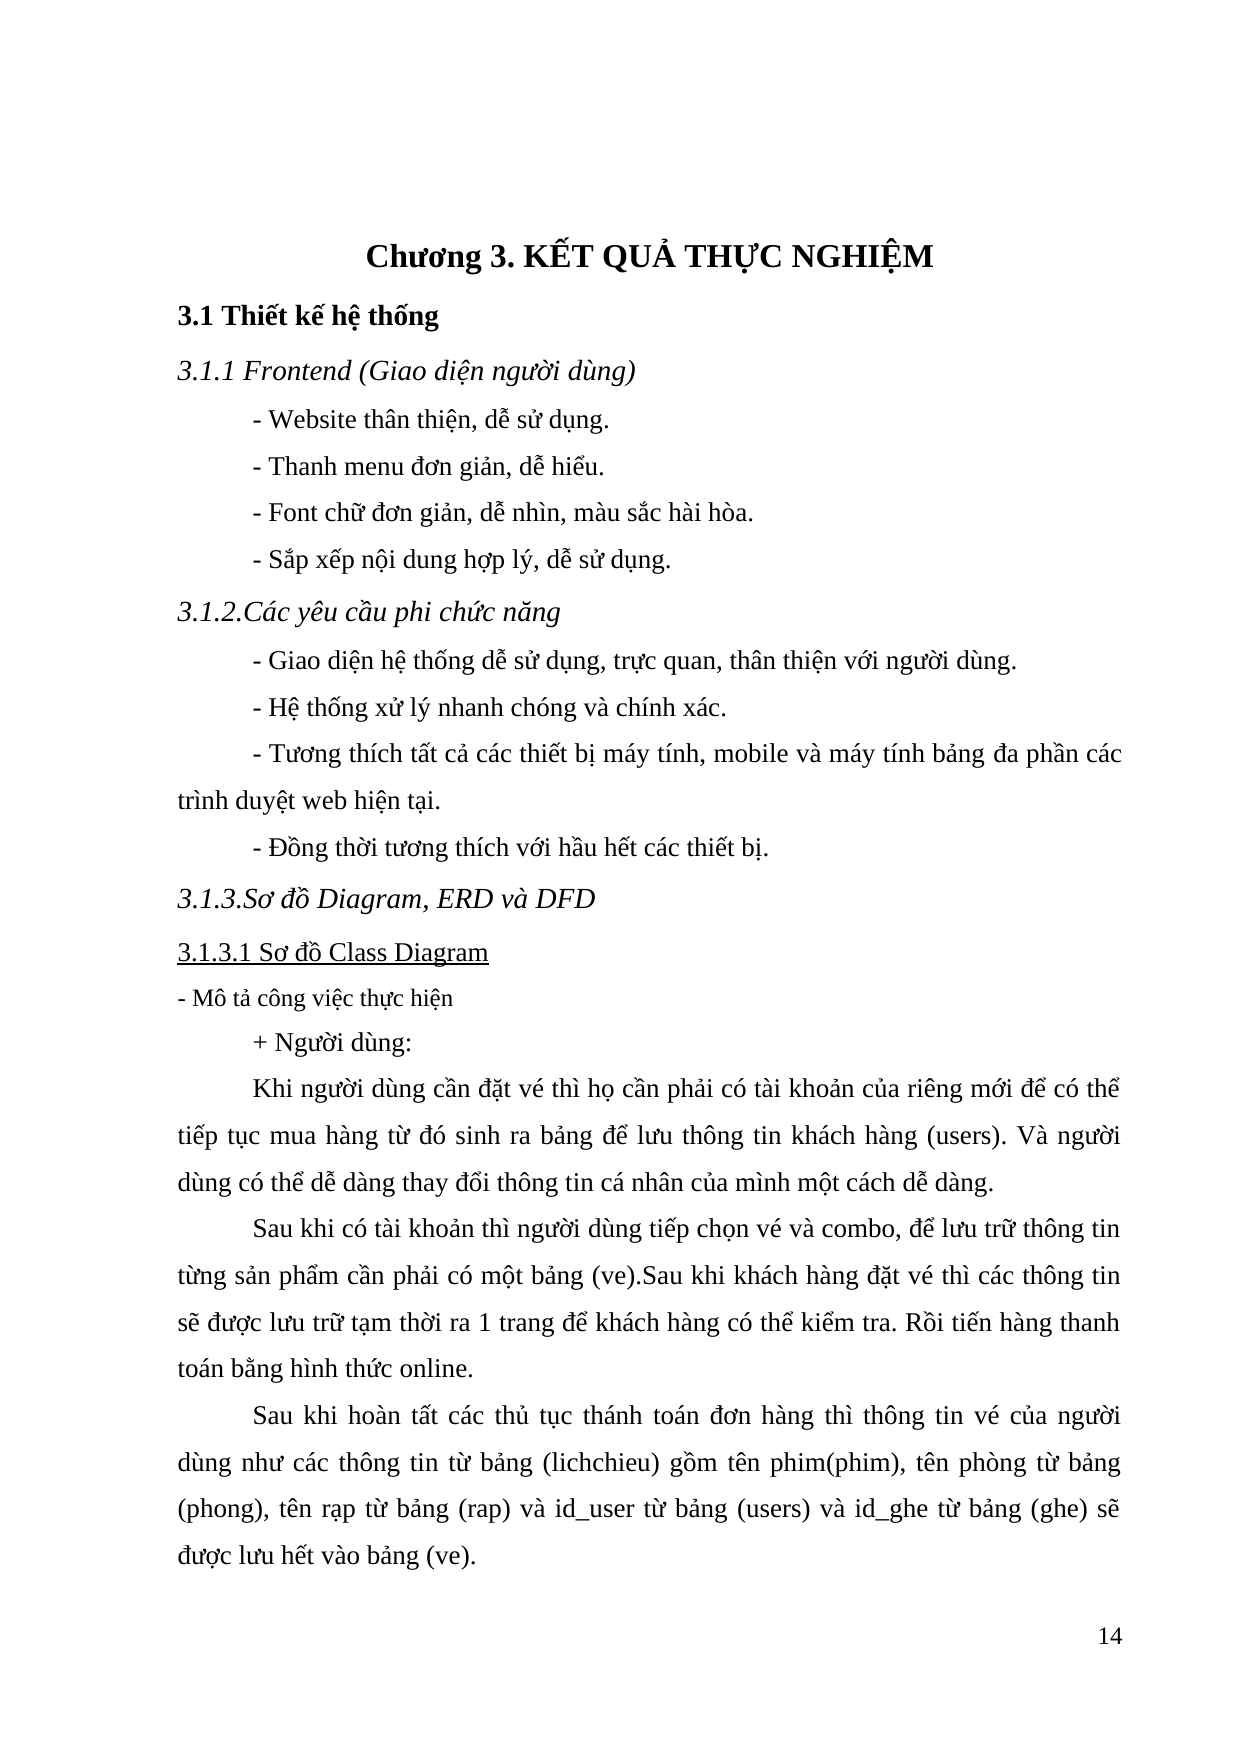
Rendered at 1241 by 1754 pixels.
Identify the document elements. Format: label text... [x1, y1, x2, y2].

subtitle 3.1 Thiết kế hệ thống [177, 298, 1122, 332]
subtitle 3.1.3.1 Sơ đồ Class Diagram [177, 936, 1122, 967]
text - Hệ thống xử lý nhanh chóng và chính xác. [177, 691, 1122, 722]
text - Font chữ đơn giản, dễ nhìn, màu sắc hài hòa. [177, 496, 1122, 527]
subtitle 3.1.1 Frontend (Giao diện người dùng) [177, 353, 1122, 386]
subtitle 3.1.3.Sơ đồ Diagram, ERD và DFD [177, 882, 1122, 915]
text - Tương thích tất cả các thiết bị máy tính, mobile và máy tính bảng đa phần các trình duyệt web hiện tại. [177, 737, 1122, 815]
text Sau khi có tài khoản thì người dùng tiếp chọn vé và combo, để lưu trữ thông tin từng sản phẩm cần phải có một bảng (ve).Sau khi khách hàng đặt vé thì các thông tin sẽ được lưu trữ tạm thời ra 1 trang để khách hàng có thể kiểm tra. Rồi tiến hàng thanh toán bằng hình thức online. [177, 1212, 1122, 1384]
text Sau khi hoàn tất các thủ tục thánh toán đơn hàng thì thông tin vé của người dùng như các thông tin từ bảng (lichchieu) gồm tên phim(phim), tên phòng từ bảng (phong), tên rạp từ bảng (rap) và id_user từ bảng (users) và id_ghe từ bảng (ghe) sẽ được lưu hết vào bảng (ve). [177, 1399, 1122, 1570]
text - Sắp xếp nội dung hợp lý, dễ sử dụng. [177, 543, 1122, 574]
text - Thanh menu đơn giản, dễ hiểu. [177, 449, 1122, 481]
text - Mô tả công việc thực hiện [177, 983, 1122, 1011]
text - Website thân thiện, dễ sử dụng. [177, 403, 1122, 434]
text + Người dùng: [177, 1026, 1122, 1057]
text - Giao diện hệ thống dễ sử dụng, trực quan, thân thiện với người dùng. [177, 644, 1122, 675]
text - Đồng thời tương thích với hầu hết các thiết bị. [177, 831, 1122, 862]
subtitle Chương 3. KẾT QUẢ THỰC NGHIỆM [177, 236, 1122, 275]
text Khi người dùng cần đặt vé thì họ cần phải có tài khoản của riêng mới để có thể tiếp tục mua hàng từ đó sinh ra bảng để lưu thông tin khách hàng (users). Và người dùng có thể dễ dàng thay đổi thông tin cá nhân của mình một cách dễ dàng. [177, 1072, 1122, 1197]
subtitle 3.1.2.Các yêu cầu phi chức năng [177, 594, 1122, 627]
